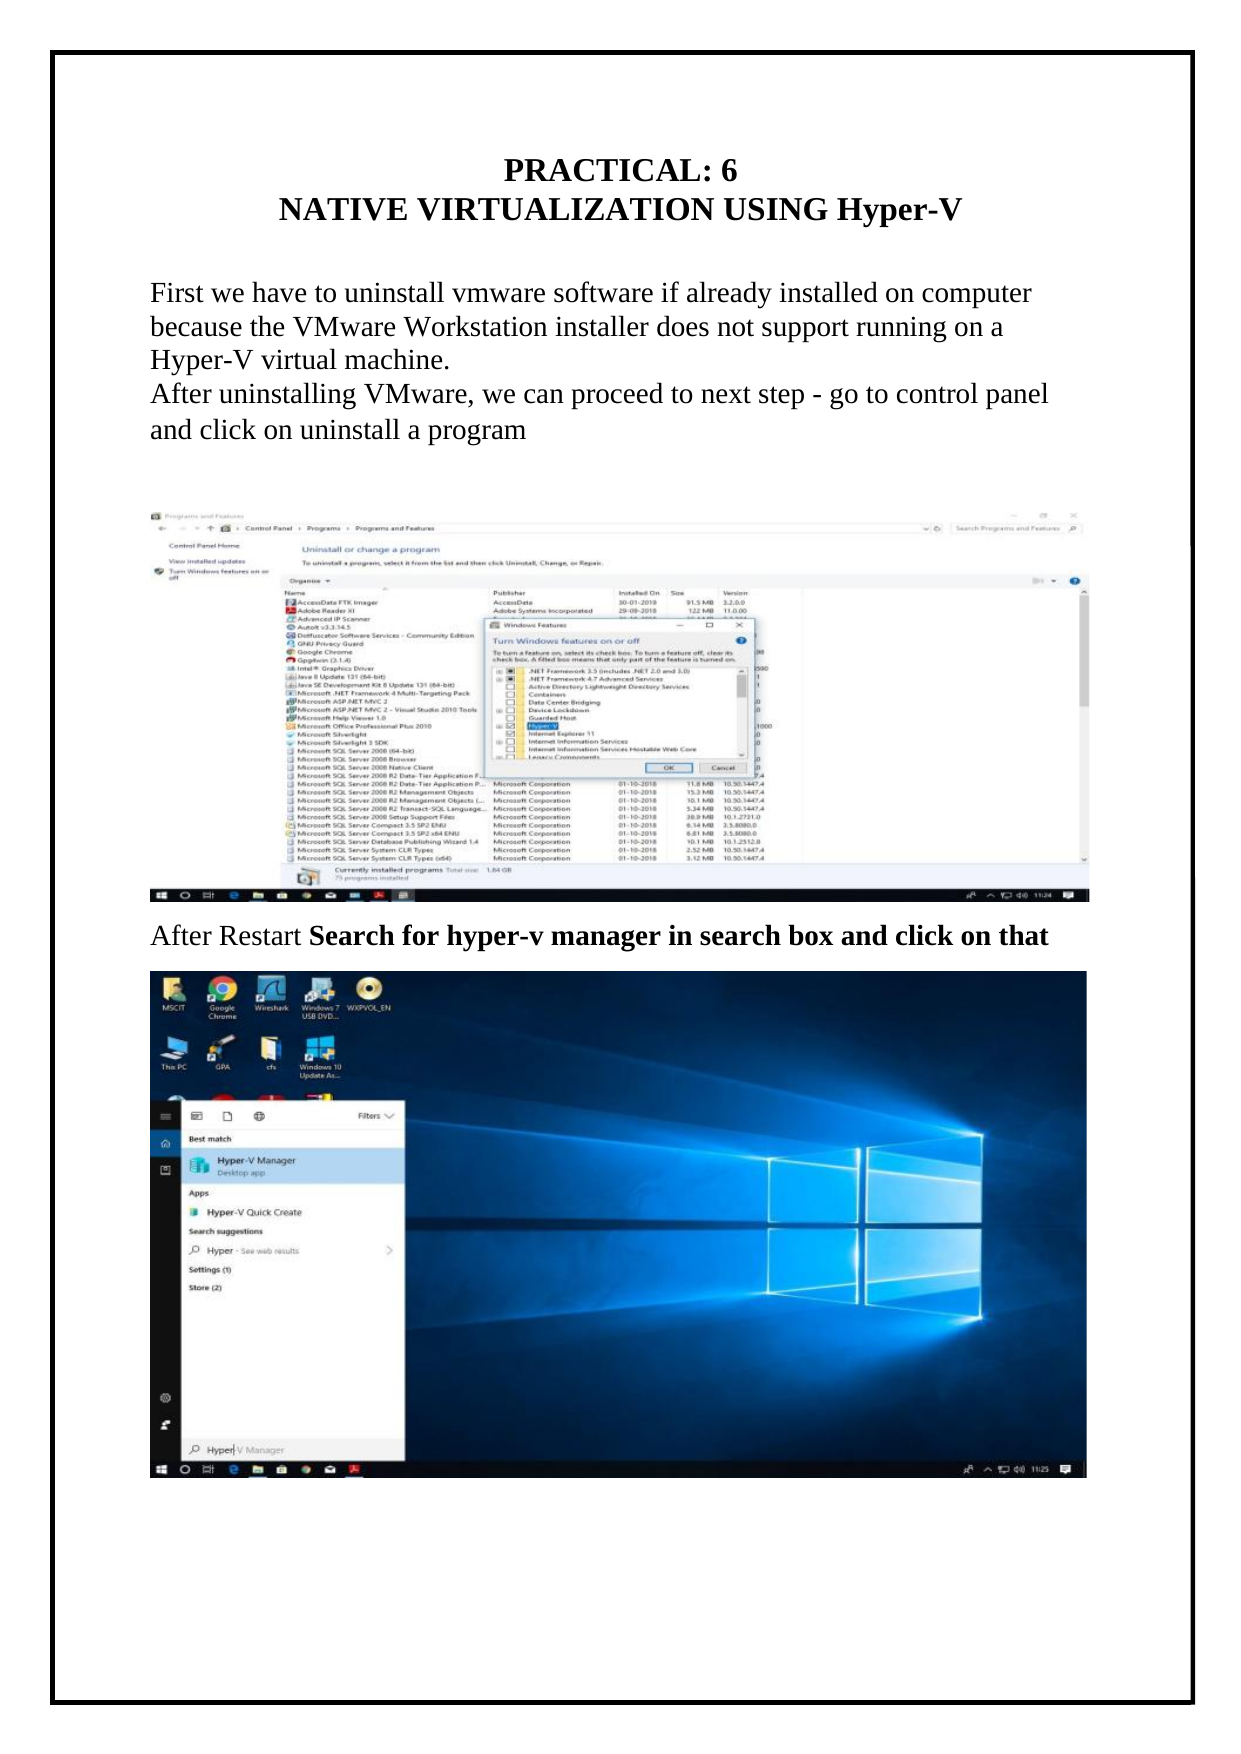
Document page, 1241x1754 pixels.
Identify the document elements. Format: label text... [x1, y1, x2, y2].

picture [150, 512, 1090, 902]
text NATIVE VIRTUALIZATION USING Hyper-V [148, 189, 1094, 228]
picture [150, 971, 1087, 1478]
text After uninstalling VMware, we can proceed to next step - go to control panel and click on uninstall a program [150, 376, 1051, 446]
text PRACTICAL: 6 [148, 150, 1093, 189]
subtitle First we have to uninstall vmware software if already installed on computer because the VMware Workstation installer does not support running on a Hyper-V virtual machine. [150, 275, 1036, 376]
